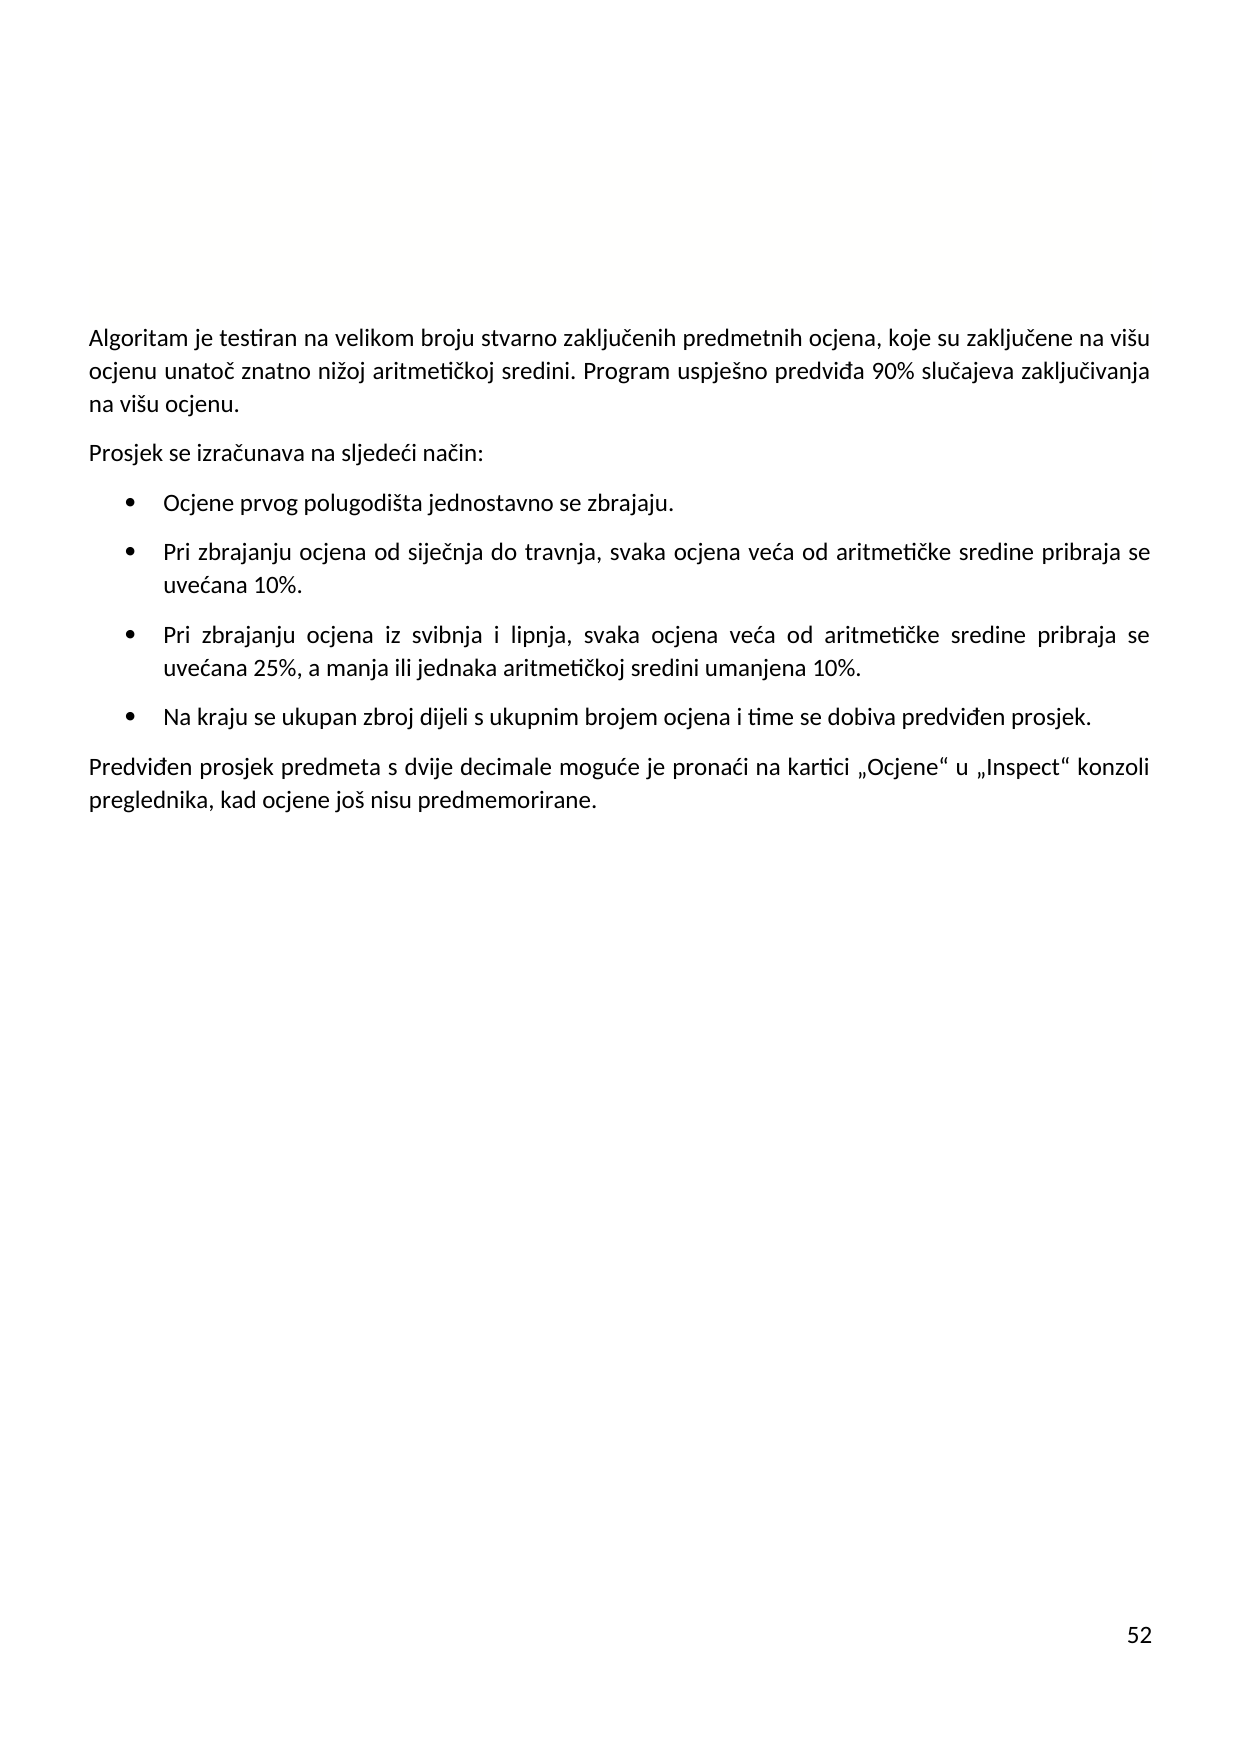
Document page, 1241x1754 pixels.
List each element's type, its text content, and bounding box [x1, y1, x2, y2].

list Pri zbrajanju ocjena iz svibnja i lipnja, svaka ocjena veća od aritmetičke sredine pribraja se uvećana 25%, a manja ili jednaka aritmetičkoj sredini umanjena 10%. [126, 619, 1152, 682]
list Ocjene prvog polugodišta jednostavno se zbrajaju. [126, 487, 1152, 517]
text Predviđen prosjek predmeta s dvije decimale moguće je pronaći na kartici „Ocjene“ u „Inspect“ konzoli preglednika, kad ocjene još nisu predmemorirane. [89, 751, 1152, 814]
text Prosjek se izračunava na sljedeći način: [89, 437, 1152, 468]
list Pri zbrajanju ocjena od siječnja do travnja, svaka ocjena veća od aritmetičke sredine pribraja se uvećana 10%. [126, 536, 1152, 600]
list Na kraju se ukupan zbroj dijeli s ukupnim brojem ocjena i time se dobiva predviđen prosjek. [126, 701, 1152, 732]
text Algoritam je testiran na velikom broju stvarno zaključenih predmetnih ocjena, koje su zaključene na višu ocjenu unatoč znatno nižoj aritmetičkoj sredini. Program uspješno predviđa 90% slučajeva zaključivanja na višu ocjenu. [89, 322, 1152, 418]
